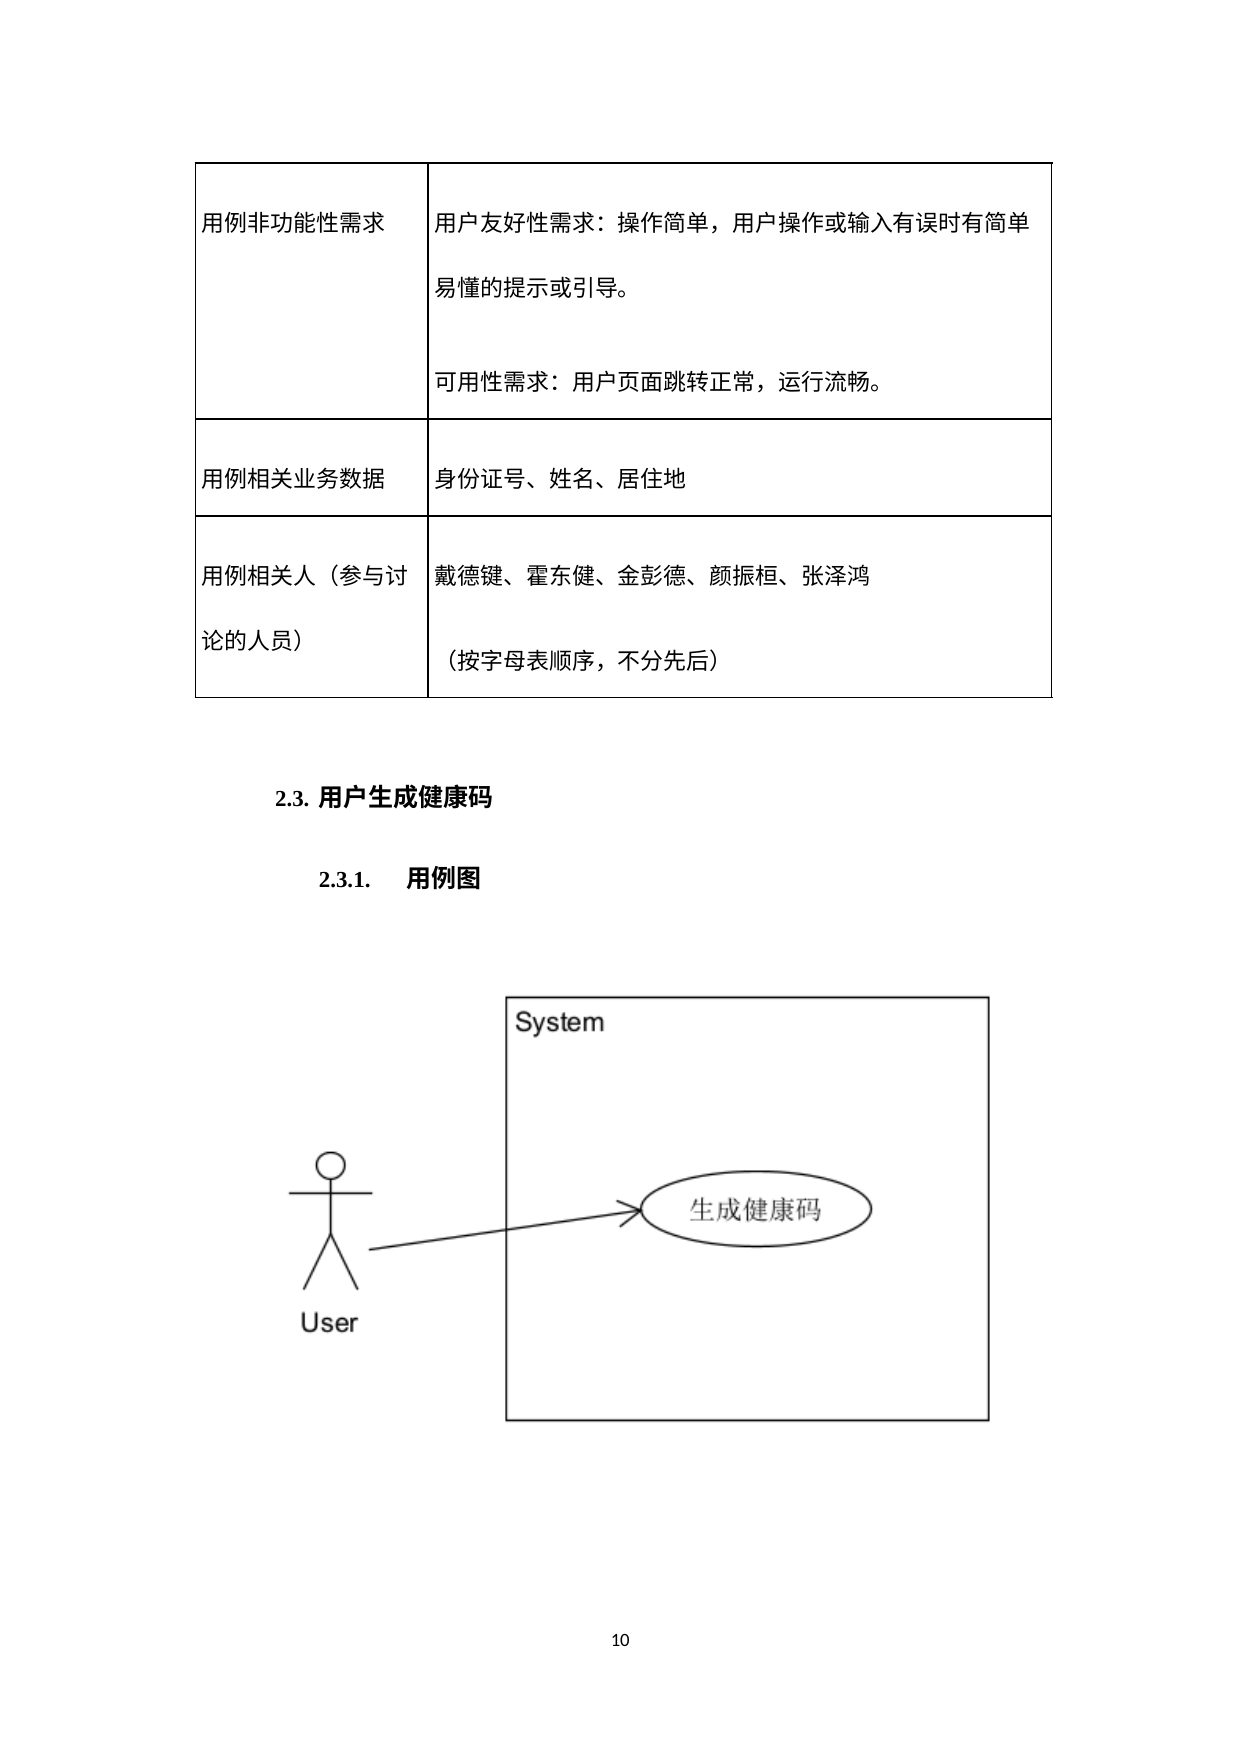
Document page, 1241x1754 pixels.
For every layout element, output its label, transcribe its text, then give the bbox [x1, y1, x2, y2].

table_cell 用例相关人（参与讨论的人员） [196, 517, 427, 697]
list 用户生成健康码 [275, 763, 1053, 828]
table_cell 用例非功能性需求 [196, 164, 427, 418]
table_cell 用例相关业务数据 [196, 420, 427, 515]
table_cell 戴德键、霍东健、金彭德、颜振桓、张泽鸿 （按字母表顺序，不分先后） [429, 517, 1051, 697]
picture [244, 928, 1039, 1470]
table_cell 用户友好性需求：操作简单，用户操作或输入有误时有简单易懂的提示或引导。 可用性需求：用户页面跳转正常，运行流畅。 [429, 164, 1051, 418]
table_cell 身份证号、姓名、居住地 [429, 420, 1051, 515]
list 用例图 [319, 844, 1053, 909]
